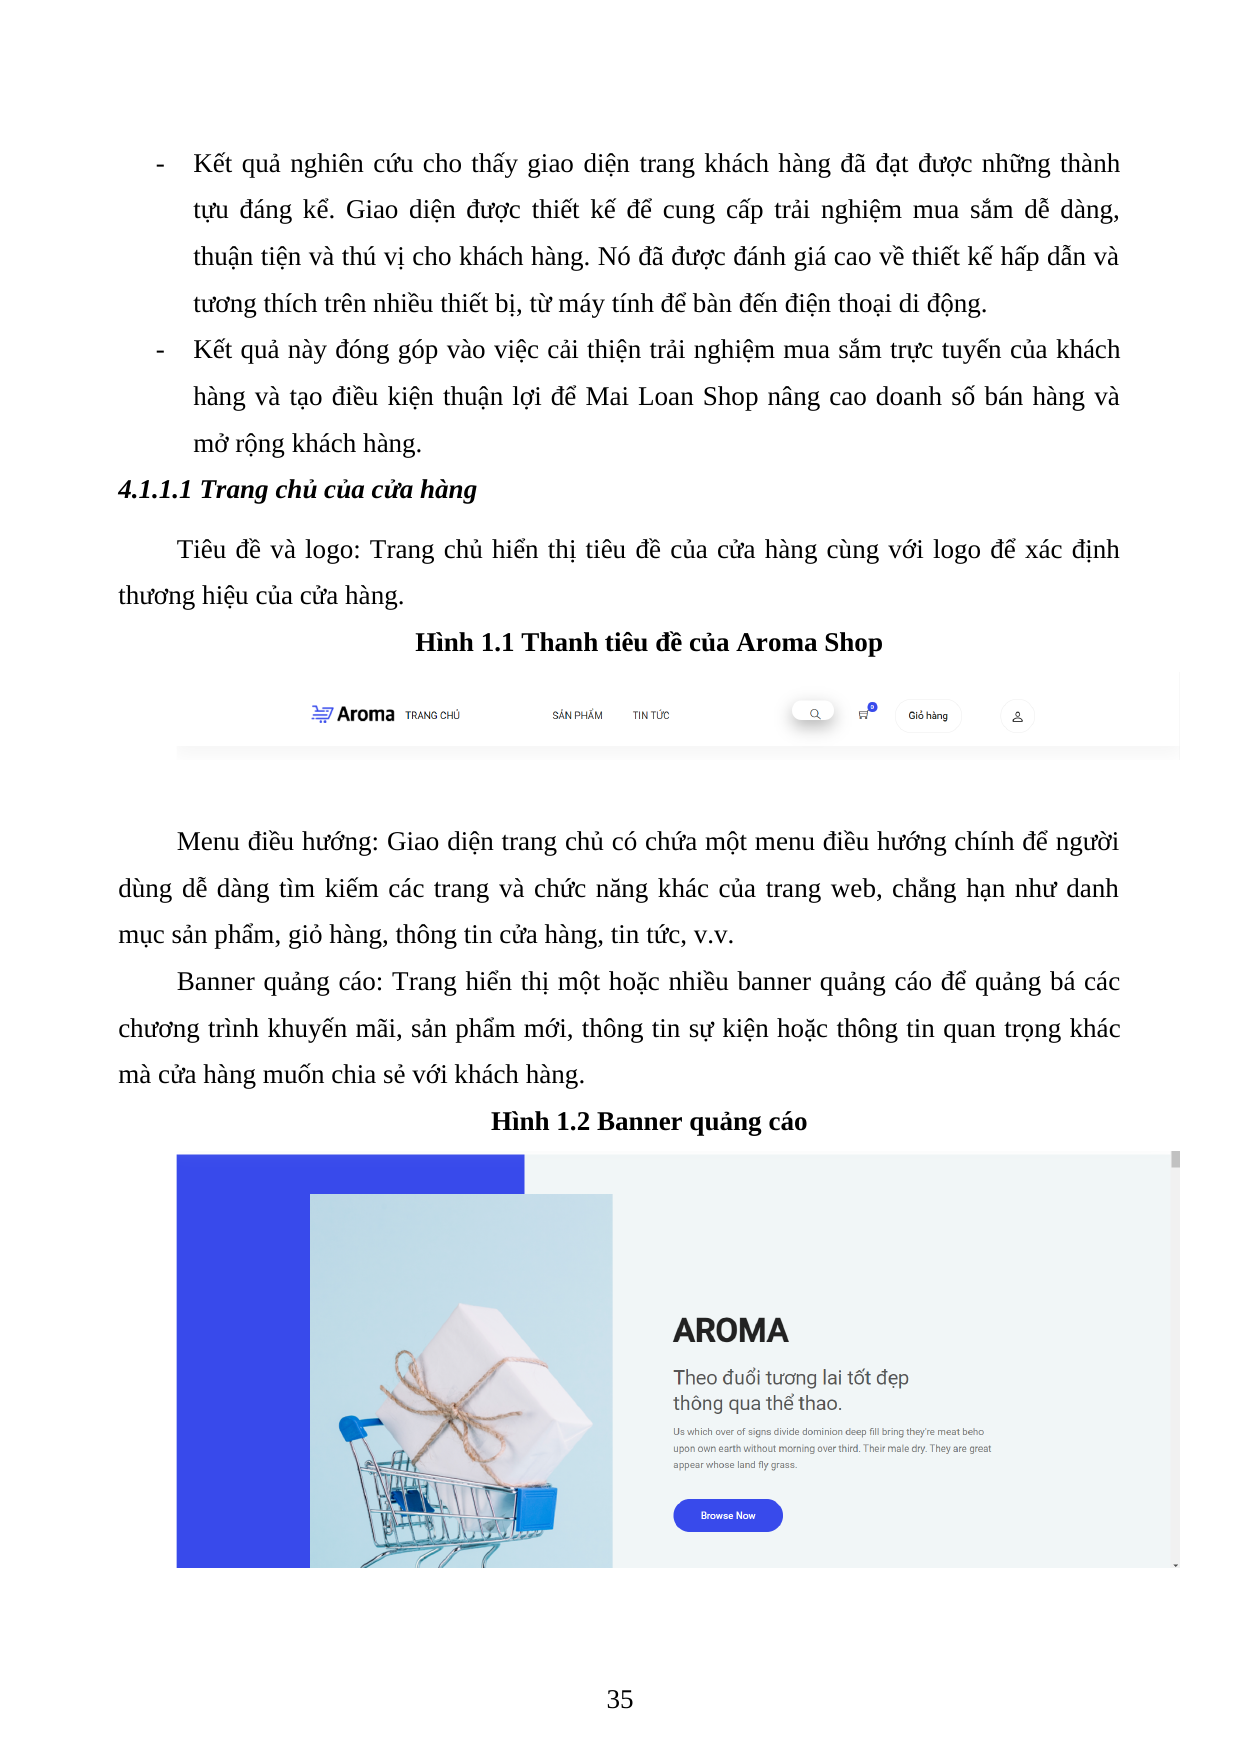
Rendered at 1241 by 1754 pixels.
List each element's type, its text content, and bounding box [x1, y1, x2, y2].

text Tiêu đề và logo: Trang chủ hiển thị tiêu đề của cửa hàng cùng với logo để xác định thương hiệu của cửa hàng. [118, 533, 1122, 611]
text Hình 1.2 Banner quảng cáo [118, 1105, 1122, 1136]
picture [176, 1151, 1180, 1568]
text Menu điều hướng: Giao diện trang chủ có chứa một menu điều hướng chính để người dùng dễ dàng tìm kiếm các trang và chức năng khác của trang web, chẳng hạn như danh mục sản phẩm, giỏ hàng, thông tin cửa hàng, tin tức, v.v. [118, 825, 1122, 949]
list 4.1.1.1 Trang chủ của cửa hàng [118, 474, 1122, 505]
picture [176, 672, 1180, 760]
text Hình 1.1 Thanh tiêu đề của Aroma Shop [118, 626, 1122, 657]
text Kết quả nghiên cứu cho thấy giao diện trang khách hàng đã đạt được những thành tựu đáng kể. Giao diện được thiết kế để cung cấp trải nghiệm mua sắm dễ dàng, thuận tiện và thú vị cho khách hàng. Nó đã được đánh giá cao về thiết kế hấp dẫn và tương thích trên nhiều thiết bị, từ máy tính để bàn đến điện thoại di động. [156, 147, 1122, 318]
text Kết quả này đóng góp vào việc cải thiện trải nghiệm mua sắm trực tuyến của khách hàng và tạo điều kiện thuận lợi để Mai Loan Shop nâng cao doanh số bán hàng và mở rộng khách hàng. [156, 334, 1122, 458]
text Banner quảng cáo: Trang hiển thị một hoặc nhiều banner quảng cáo để quảng bá các chương trình khuyến mãi, sản phẩm mới, thông tin sự kiện hoặc thông tin quan trọng khác mà cửa hàng muốn chia sẻ với khách hàng. [118, 965, 1122, 1089]
